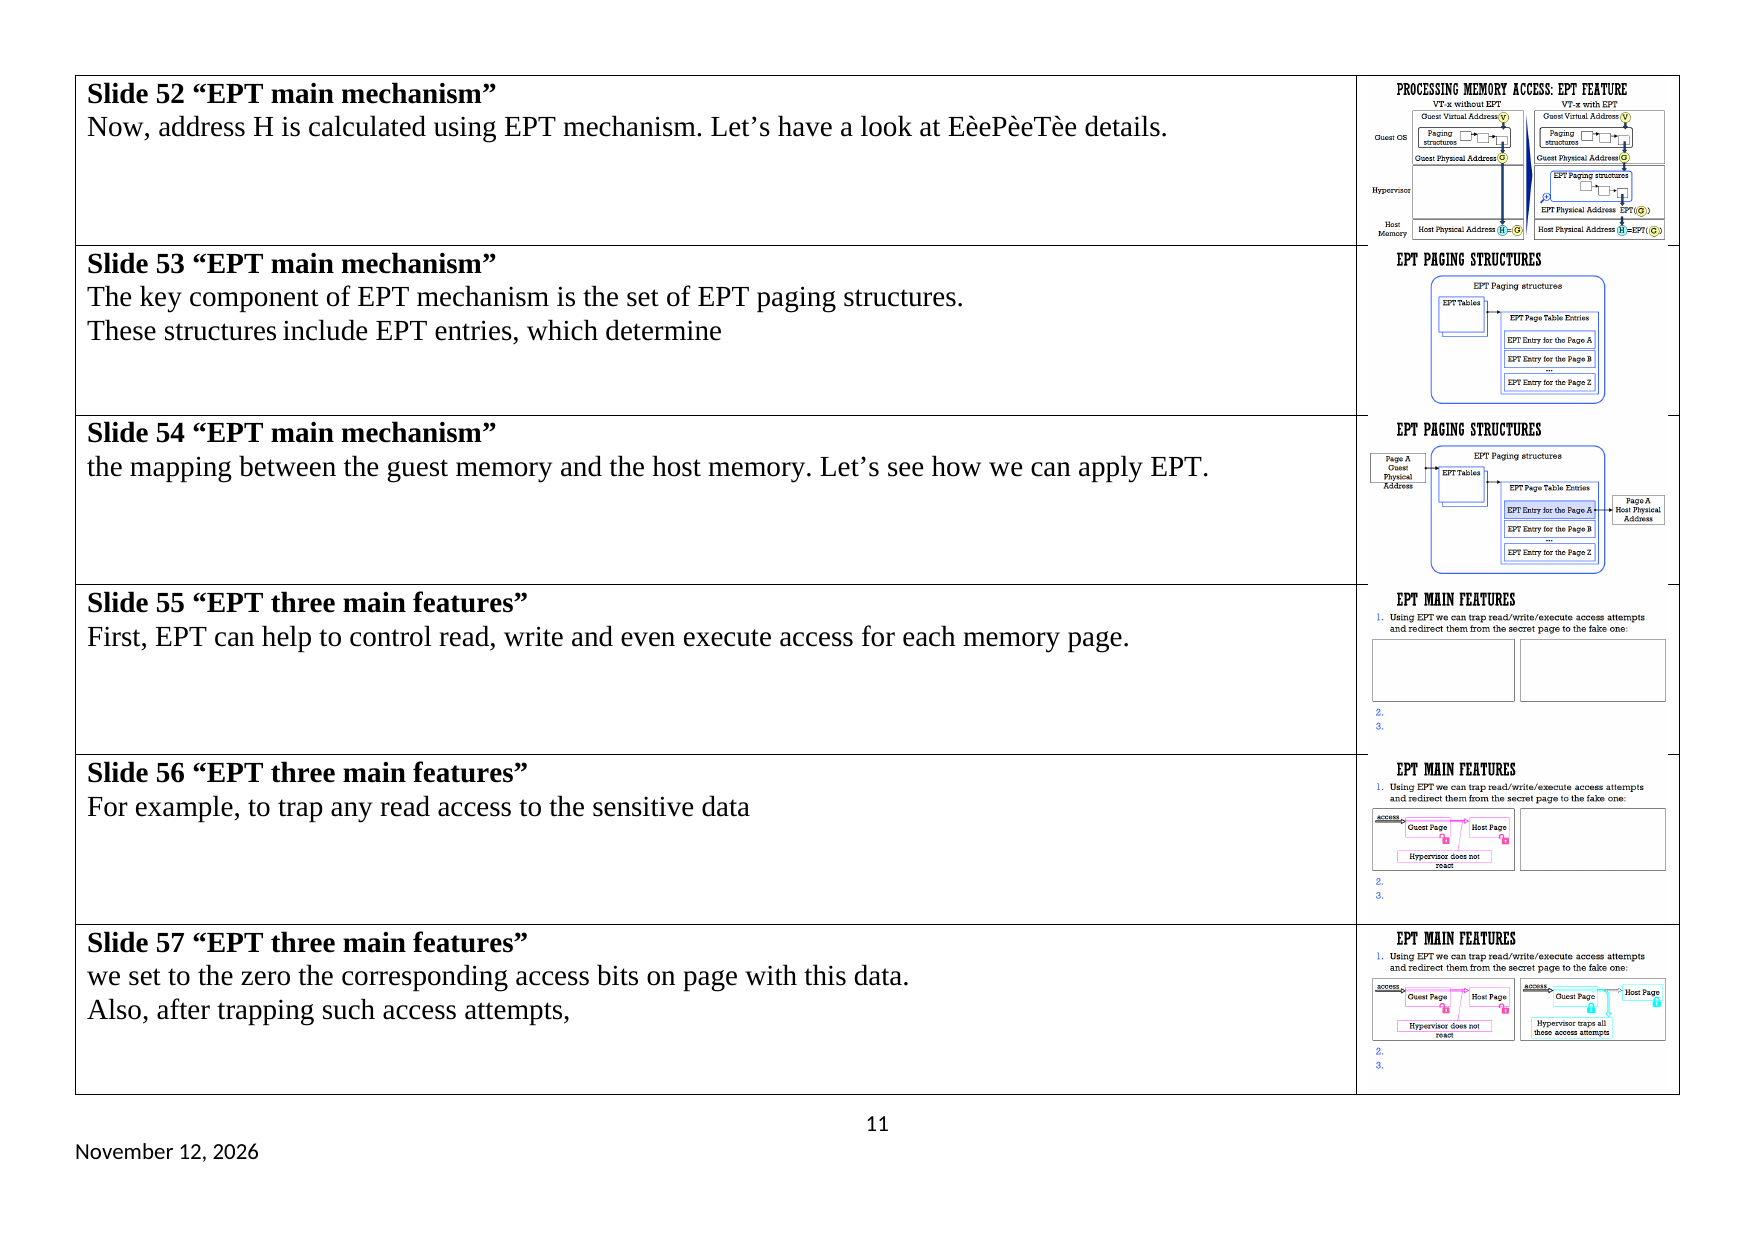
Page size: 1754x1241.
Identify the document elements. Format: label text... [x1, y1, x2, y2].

table_cell [1357, 246, 1368, 414]
table_cell [1357, 76, 1368, 245]
table_cell [1669, 925, 1679, 1094]
table_cell Slide 56 “EPT three main features” For example, to trap any read access to the sensitive data [76, 755, 1356, 924]
table_cell [1357, 755, 1368, 924]
table_cell [1669, 246, 1679, 414]
table_cell [1357, 585, 1368, 754]
table_cell [1669, 76, 1679, 245]
table_cell Slide 55 “EPT three main features” First, EPT can help to control read, write and even execute access for each memory page. [76, 585, 1356, 754]
table_cell [1357, 925, 1368, 1094]
table_cell [1357, 416, 1368, 584]
picture [1368, 76, 1669, 924]
table_cell [1669, 416, 1679, 584]
picture [1368, 925, 1669, 1094]
table_cell [1669, 755, 1679, 924]
table_cell Slide 52 “EPT main mechanism” Now, address H is calculated using EPT mechanism. Let’s have a look at EèePèeTèe details. [76, 76, 1356, 245]
table_cell Slide 57 “EPT three main features” we set to the zero the corresponding access bits on page with this data. Also, after trapping such access attempts, [76, 925, 1356, 1094]
table_cell [1669, 585, 1679, 754]
table_cell Slide 54 “EPT main mechanism” the mapping between the guest memory and the host memory. Let’s see how we can apply EPT. [76, 416, 1356, 584]
table_cell Slide 53 “EPT main mechanism” The key component of EPT mechanism is the set of EPT paging structures. These structures include EPT entries, which determine [76, 246, 1356, 414]
